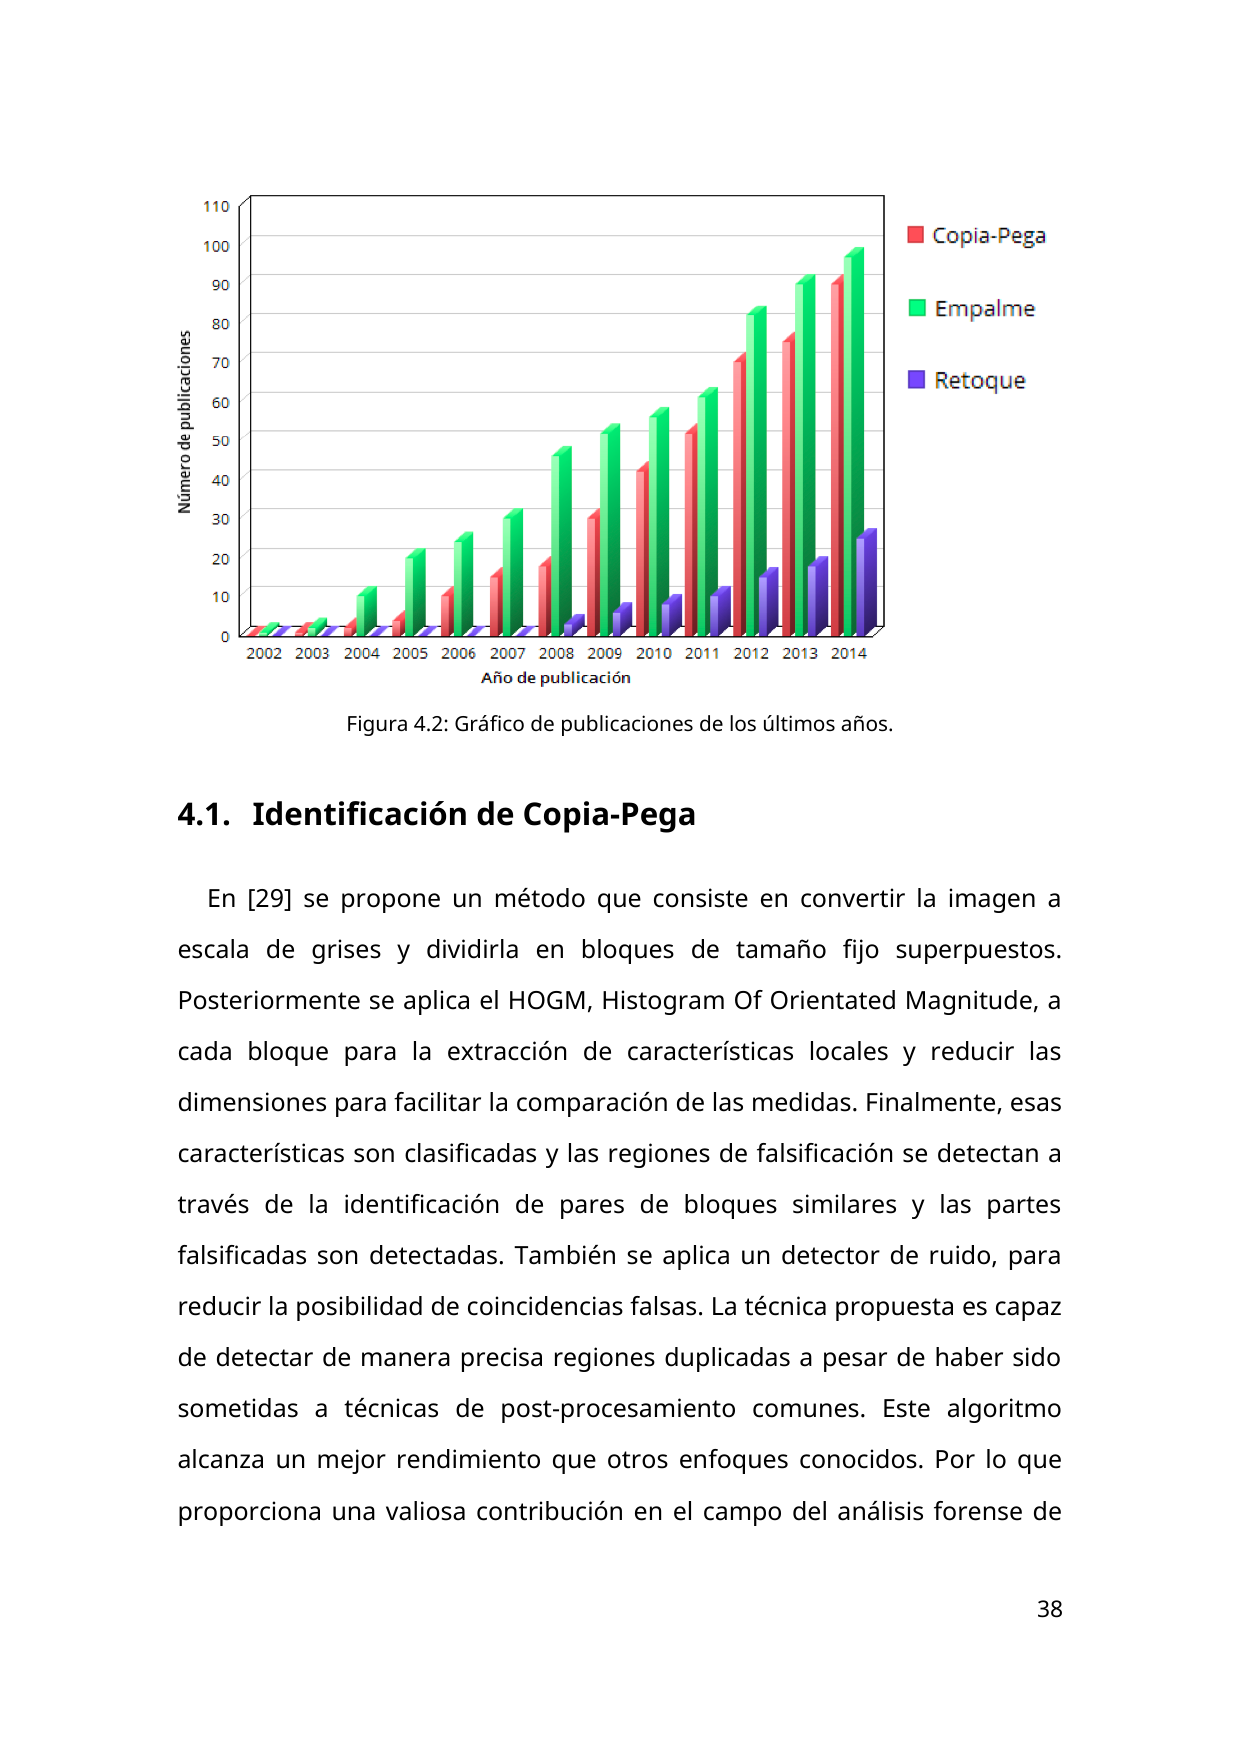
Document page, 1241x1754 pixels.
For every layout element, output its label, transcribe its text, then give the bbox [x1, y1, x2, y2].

text Figura 4.2: Gráfico de publicaciones de los últimos años. [177, 709, 1063, 738]
picture [177, 177, 1064, 697]
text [177, 881, 1063, 1527]
subtitle Identificación de Copia-Pega [177, 792, 1063, 834]
